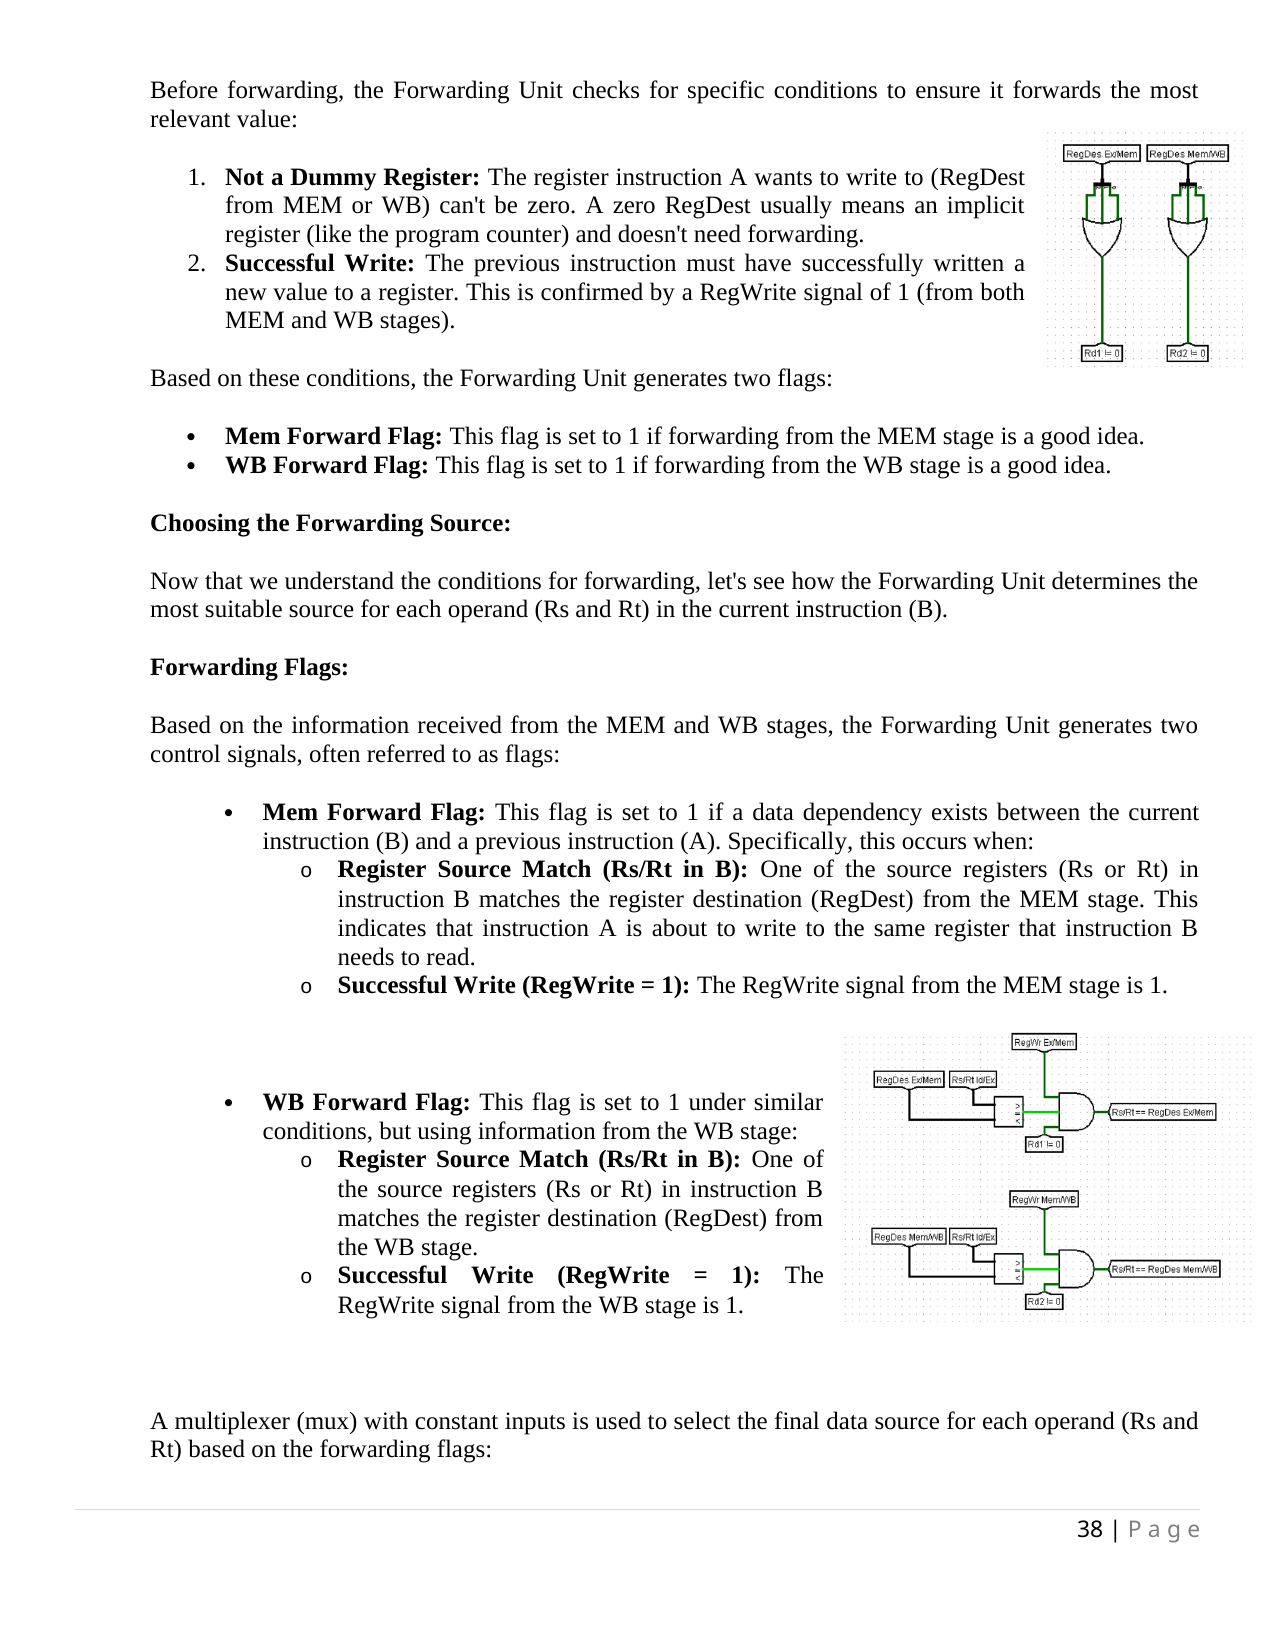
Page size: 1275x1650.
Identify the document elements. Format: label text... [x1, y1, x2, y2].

list WB Forward Flag: This flag is set to 1 under similar conditions, but using information from the WB stage: [225, 1087, 842, 1144]
list Not a Dummy Register: The register instruction A wants to write to (RegDest from MEM or WB) can't be zero. A zero RegDest usually means an implicit register (like the program counter) and doesn't need forwarding. [187, 162, 1044, 248]
list Successful Write (RegWrite = 1): The RegWrite signal from the MEM stage is 1. [300, 970, 1200, 1000]
list Register Source Match (Rs/Rt in B): One of the source registers (Rs or Rt) in instruction B matches the register destination (RegDest) from the MEM stage. This indicates that instruction A is about to write to the same register that instruction B needs to read. [300, 854, 1200, 970]
text Based on these conditions, the Forwarding Unit generates two flags: [75, 363, 1200, 392]
list WB Forward Flag: This flag is set to 1 if forwarding from the WB stage is a good idea. [187, 450, 1200, 479]
text Forwarding Flags: [75, 652, 1200, 681]
picture [1044, 127, 1244, 371]
list Mem Forward Flag: This flag is set to 1 if a data dependency exists between the current instruction (B) and a previous instruction (A). Specifically, this occurs when: [225, 797, 1200, 854]
text Now that we understand the conditions for forwarding, let's see how the Forwarding Unit determines the most suitable source for each operand (Rs and Rt) in the current instruction (B). [150, 566, 1200, 623]
list Register Source Match (Rs/Rt in B): One of the source registers (Rs or Rt) in instruction B matches the register destination (RegDest) from the WB stage. [300, 1144, 842, 1260]
list Mem Forward Flag: This flag is set to 1 if forwarding from the MEM stage is a good idea. [187, 421, 1200, 450]
text A multiplexer (mux) with constant inputs is used to select the final data source for each operand (Rs and Rt) based on the forwarding flags: [150, 1406, 1200, 1463]
text Choosing the Forwarding Source: [75, 508, 1200, 537]
text Based on the information received from the MEM and WB stages, the Forwarding Unit generates two control signals, often referred to as flags: [150, 710, 1200, 768]
text Before forwarding, the Forwarding Unit checks for specific conditions to ensure it forwards the most relevant value: [150, 75, 1200, 132]
list Successful Write (RegWrite = 1): The RegWrite signal from the WB stage is 1. [300, 1260, 842, 1319]
list Successful Write: The previous instruction must have successfully written a new value to a register. This is confirmed by a RegWrite signal of 1 (from both MEM and WB stages). [187, 248, 1044, 334]
picture [842, 1030, 1252, 1321]
